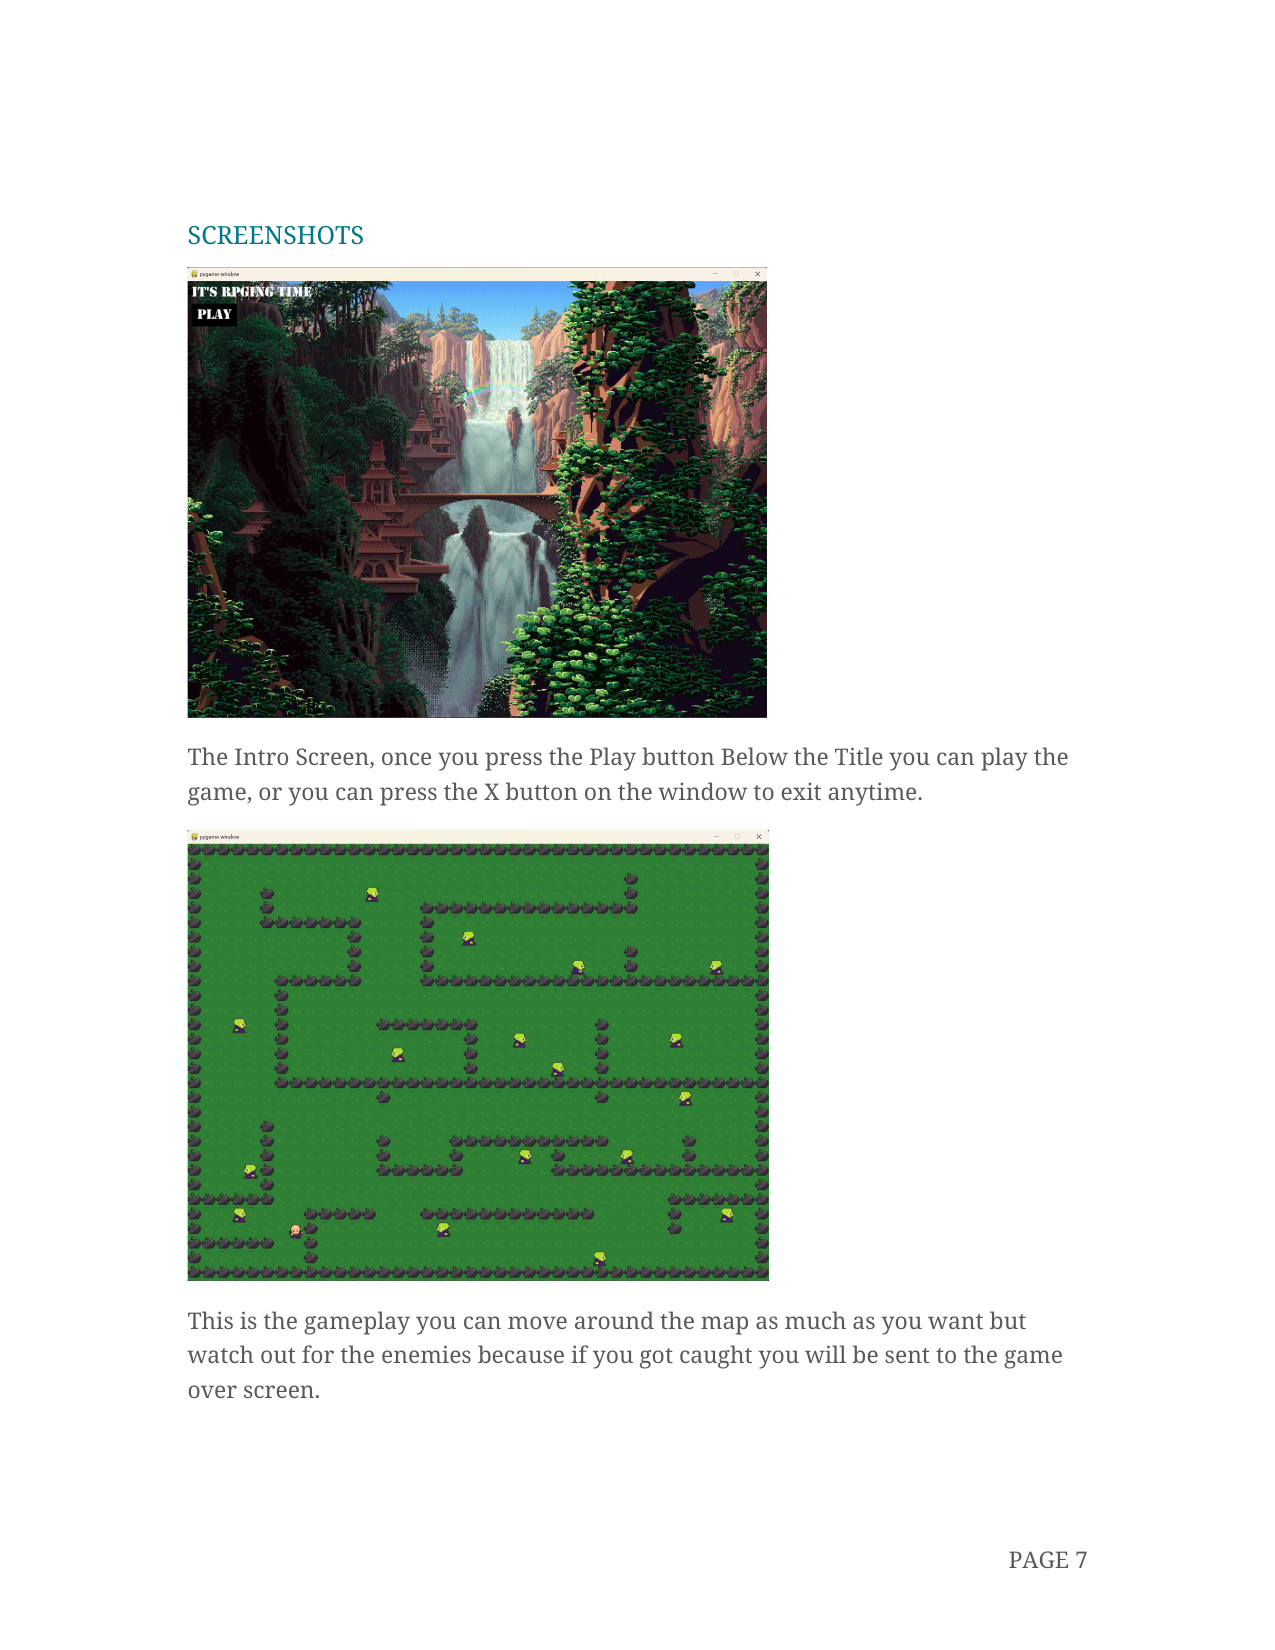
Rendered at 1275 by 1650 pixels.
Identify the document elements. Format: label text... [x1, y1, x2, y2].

picture [187, 267, 767, 718]
subtitle Screenshots [187, 217, 1087, 251]
picture [187, 830, 769, 1281]
text This is the gameplay you can move around the map as much as you want but watch out for the enemies because if you got caught you will be sent to the game over screen. [187, 1305, 1087, 1405]
text The Intro Screen, once you press the Play button Below the Title you can play the game, or you can press the X button on the window to exit anytime. [187, 741, 1087, 807]
